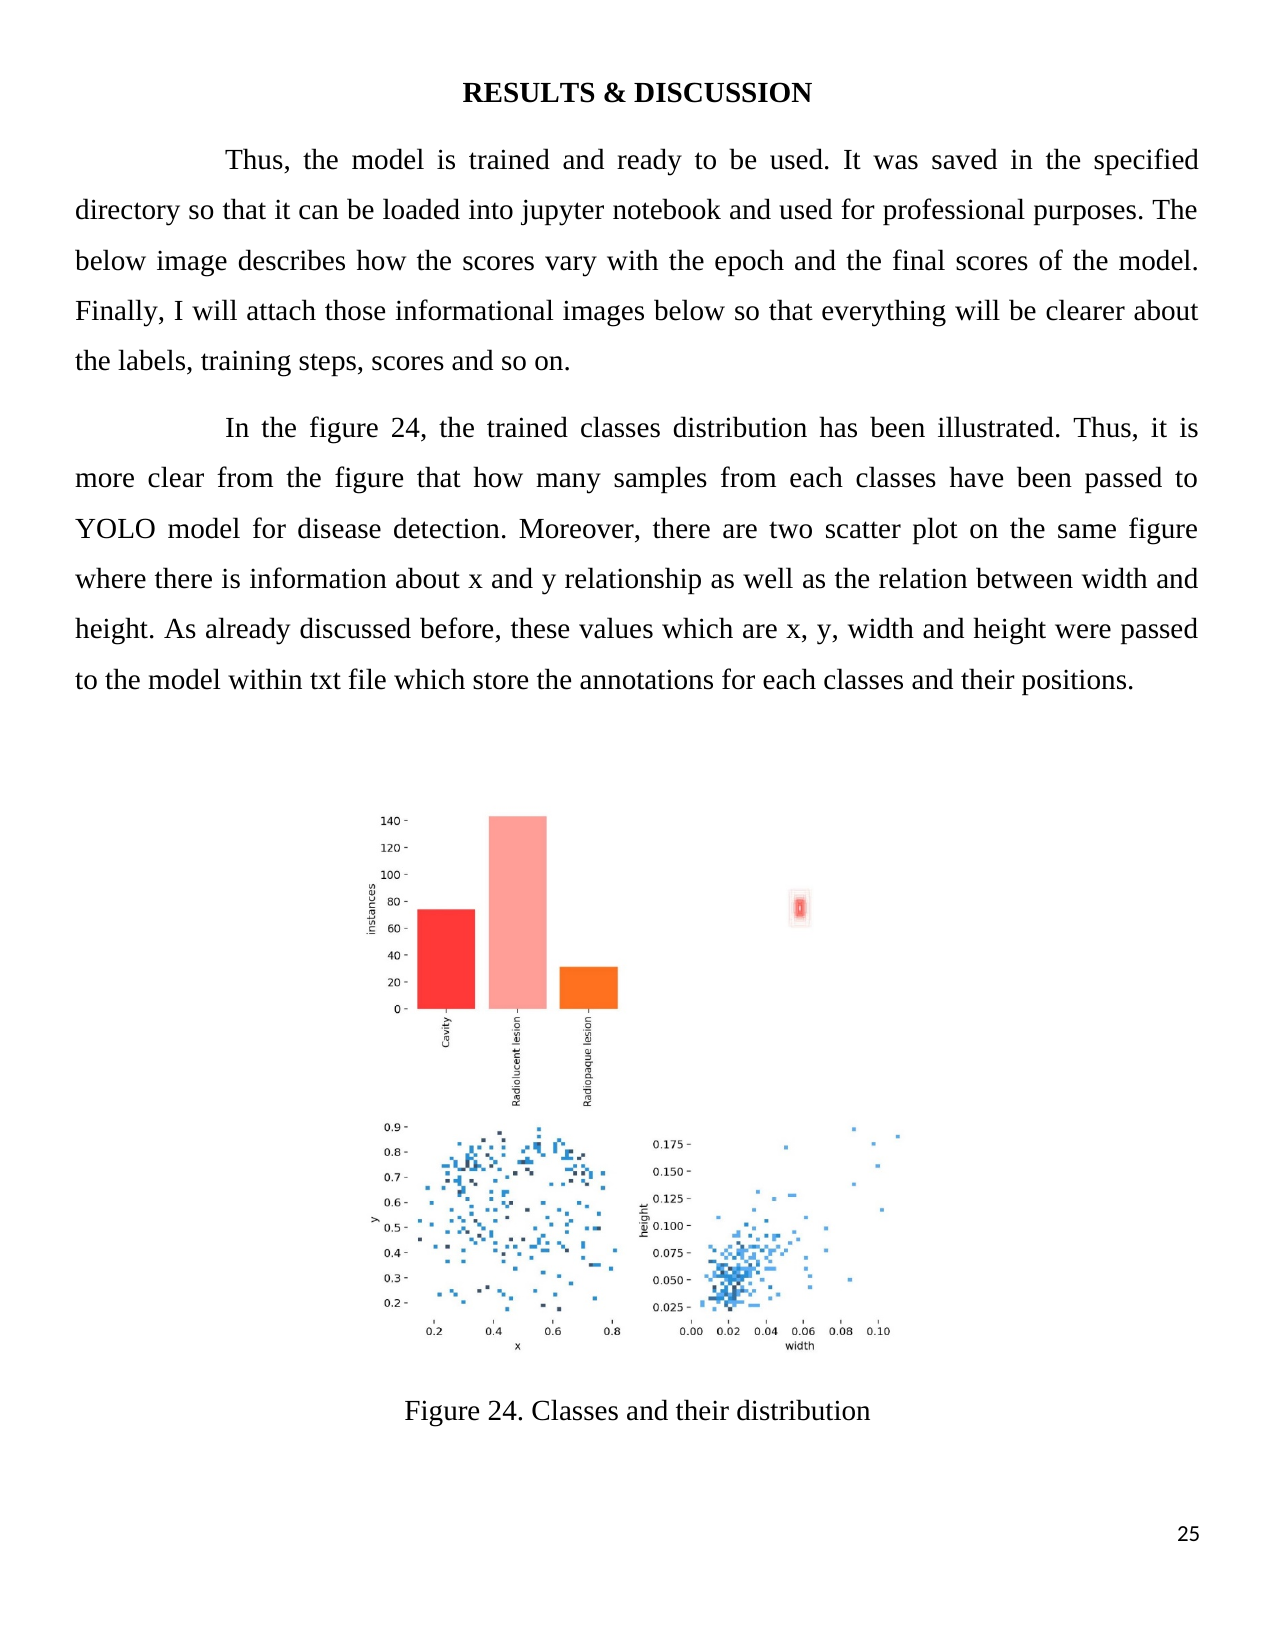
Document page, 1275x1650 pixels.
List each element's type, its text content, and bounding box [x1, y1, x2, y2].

text In the figure 24, the trained classes distribution has been illustrated. Thus, it is more clear from the figure that how many samples from each classes have been passed to YOLO model for disease detection. Moreover, there are two scatter plot on the same figure where there is information about x and y relationship as well as the relation between width and height. As already discussed before, these values which are x, y, width and height were passed to the model within txt file which store the annotations for each classes and their positions. [75, 410, 1200, 695]
picture [354, 795, 921, 1363]
text Thus, the model is trained and ready to be used. It was saved in the specified directory so that it can be loaded into jupyter notebook and used for professional purposes. The below image describes how the scores vary with the epoch and the final scores of the model. Finally, I will attach those informational images below so that everything will be clearer about the labels, training steps, scores and so on. [75, 142, 1200, 377]
text Figure 24. Classes and their distribution [75, 1393, 1200, 1427]
text RESULTS & DISCUSSION [75, 75, 1200, 108]
